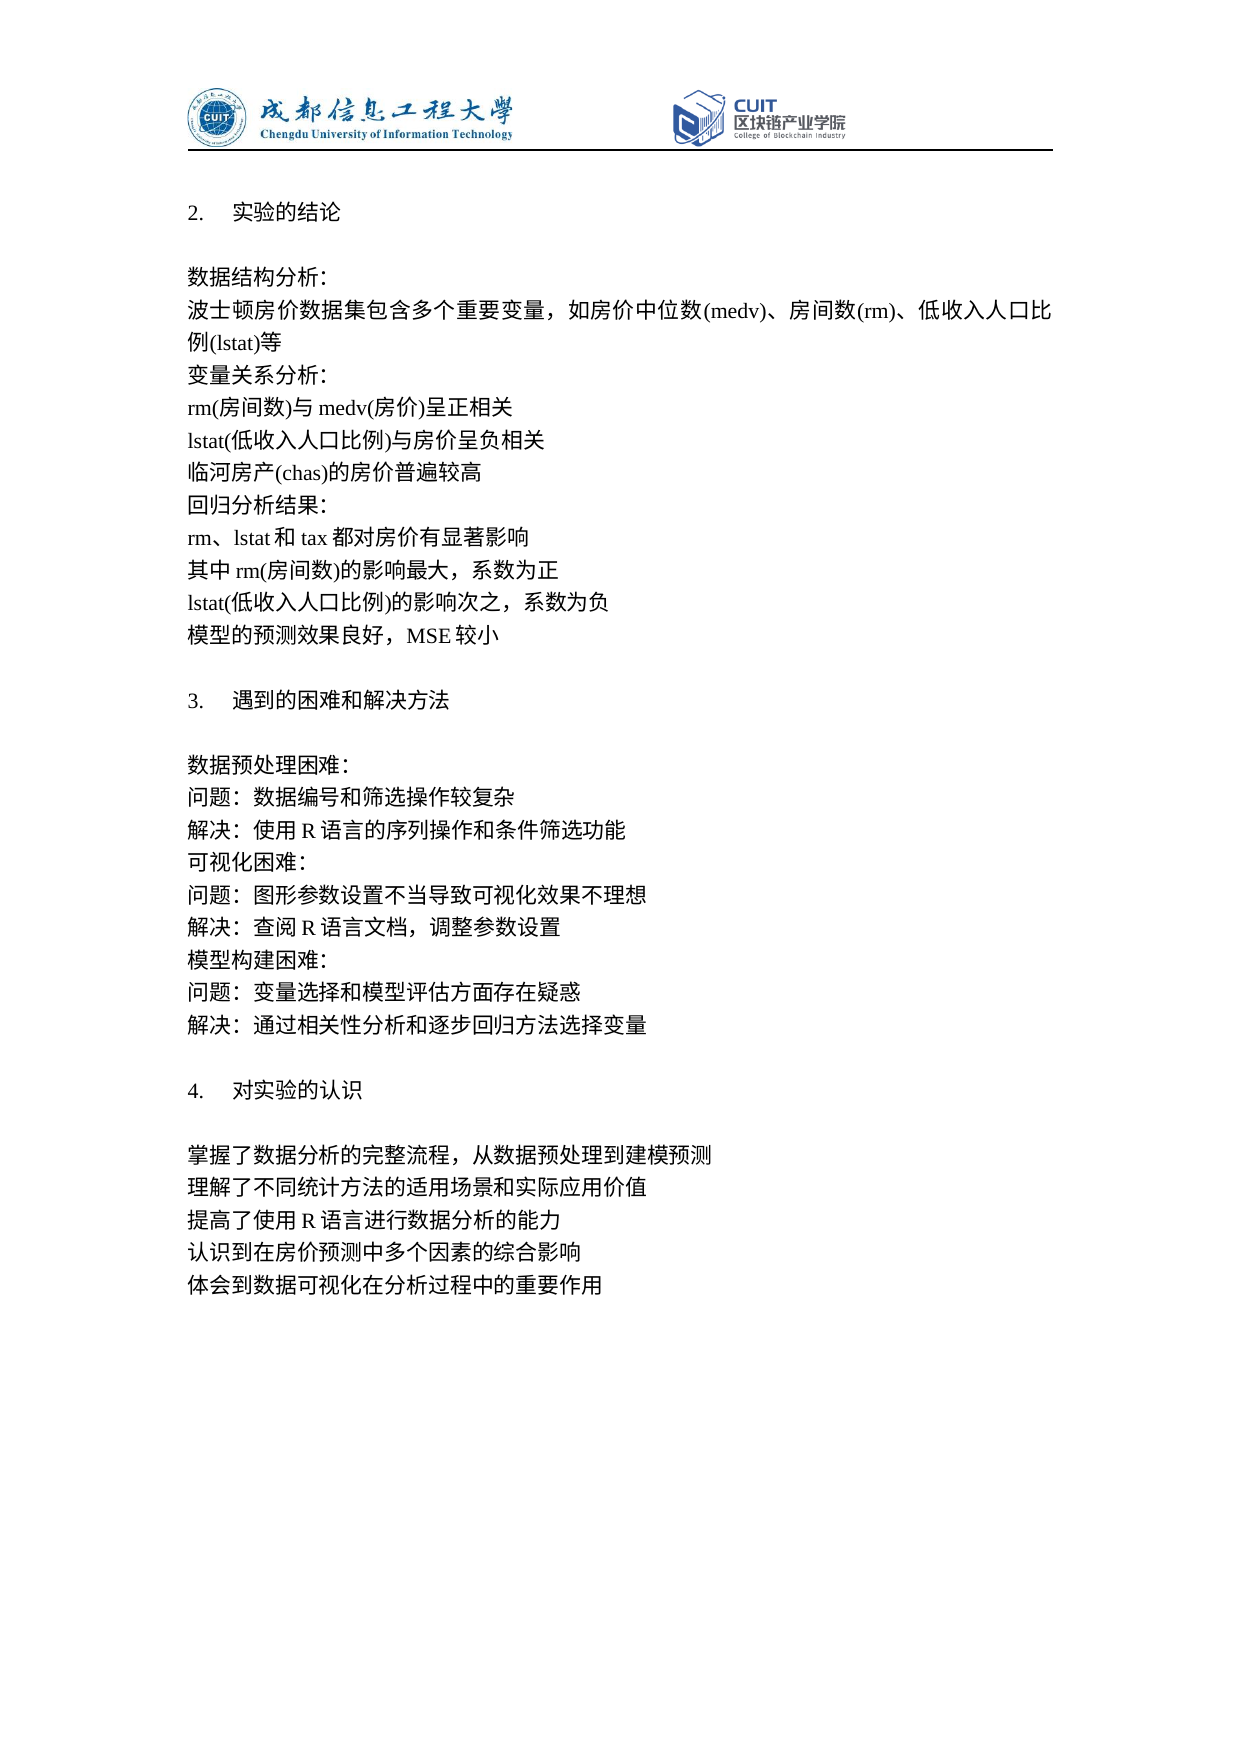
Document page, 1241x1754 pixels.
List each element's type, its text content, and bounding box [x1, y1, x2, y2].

text 临河房产(chas)的房价普遍较高 [187, 455, 1053, 487]
text 可视化困难： [187, 845, 1053, 877]
picture [668, 89, 854, 147]
text 解决：查阅R语言文档，调整参数设置 [187, 910, 1053, 942]
list 遇到的困难和解决方法 [187, 682, 1053, 715]
text 问题：图形参数设置不当导致可视化效果不理想 [187, 877, 1053, 910]
text 回归分析结果： [187, 487, 1053, 520]
text rm(房间数)与medv(房价)呈正相关 [187, 390, 1053, 422]
text rm、lstat和tax都对房价有显著影响 [187, 520, 1053, 552]
text 问题：变量选择和模型评估方面存在疑惑 [187, 975, 1053, 1007]
text 其中rm(房间数)的影响最大，系数为正 [187, 552, 1053, 585]
text 解决：使用R语言的序列操作和条件筛选功能 [187, 812, 1053, 845]
text 问题：数据编号和筛选操作较复杂 [187, 780, 1053, 812]
text 解决：通过相关性分析和逐步回归方法选择变量 [187, 1007, 1053, 1040]
text 模型构建困难： [187, 942, 1053, 975]
text 变量关系分析： [187, 357, 1053, 390]
text lstat(低收入人口比例)与房价呈负相关 [187, 422, 1053, 455]
text 认识到在房价预测中多个因素的综合影响 [187, 1235, 1053, 1267]
picture [187, 88, 513, 147]
text lstat(低收入人口比例)的影响次之，系数为负 [187, 585, 1053, 617]
list 对实验的认识 [187, 1072, 1053, 1105]
text 数据预处理困难： [187, 747, 1053, 780]
list 实验的结论 [187, 195, 1053, 227]
text 数据结构分析： [187, 260, 1053, 292]
text 提高了使用R语言进行数据分析的能力 [187, 1202, 1053, 1235]
text 理解了不同统计方法的适用场景和实际应用价值 [187, 1170, 1053, 1202]
text 模型的预测效果良好，MSE较小 [187, 617, 1053, 650]
text 体会到数据可视化在分析过程中的重要作用 [187, 1267, 1053, 1300]
text 波士顿房价数据集包含多个重要变量，如房价中位数(medv)、房间数(rm)、低收入人口比例(lstat)等 [187, 292, 1053, 357]
text 掌握了数据分析的完整流程，从数据预处理到建模预测 [187, 1137, 1053, 1170]
